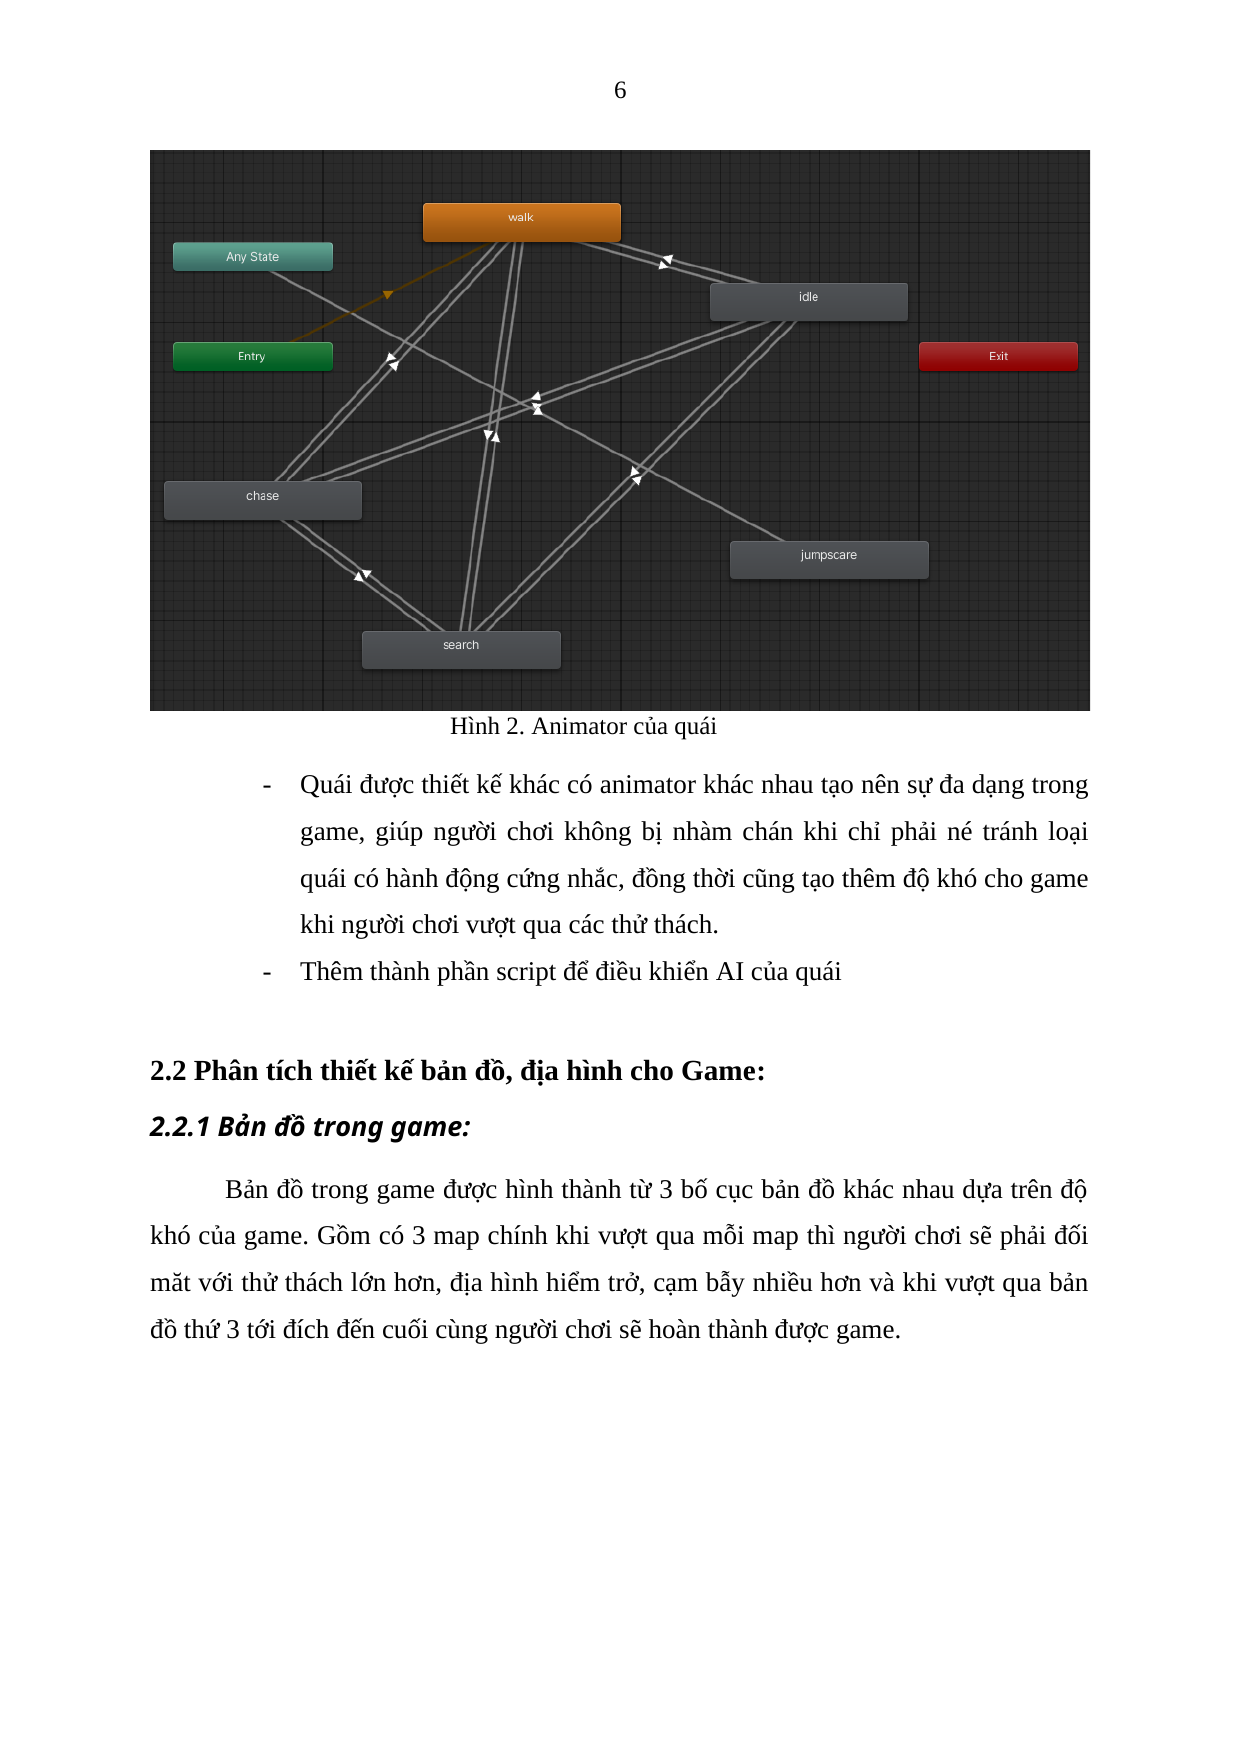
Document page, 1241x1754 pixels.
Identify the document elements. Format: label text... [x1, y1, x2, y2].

subtitle 2.2 Phân tích thiết kế bản đồ, địa hình cho Game: [150, 1053, 1090, 1086]
list Quái được thiết kế khác có animator khác nhau tạo nên sự đa dạng trong game, giúp người chơi không bị nhàm chán khi chỉ phải né tránh loại quái có hành động cứng nhắc, đồng thời cũng tạo thêm độ khó cho game khi người chơi vượt qua các thử thách. [262, 768, 1090, 940]
picture [150, 150, 1091, 711]
subtitle 2.2.1 Bản đồ trong game: [150, 1107, 1090, 1144]
text Hình 2. Animator của quái [375, 711, 1090, 740]
text Bản đồ trong game được hình thành từ 3 bố cục bản đồ khác nhau dựa trên độ khó của game. Gồm có 3 map chính khi vượt qua mỗi map thì người chơi sẽ phải đối măt với thử thách lớn hơn, địa hình hiểm trở, cạm bẫy nhiều hơn và khi vượt qua bản đồ thứ 3 tới đích đến cuối cùng người chơi sẽ hoàn thành được game. [150, 1173, 1090, 1344]
list Thêm thành phần script để điều khiển AI của quái [262, 955, 1090, 986]
